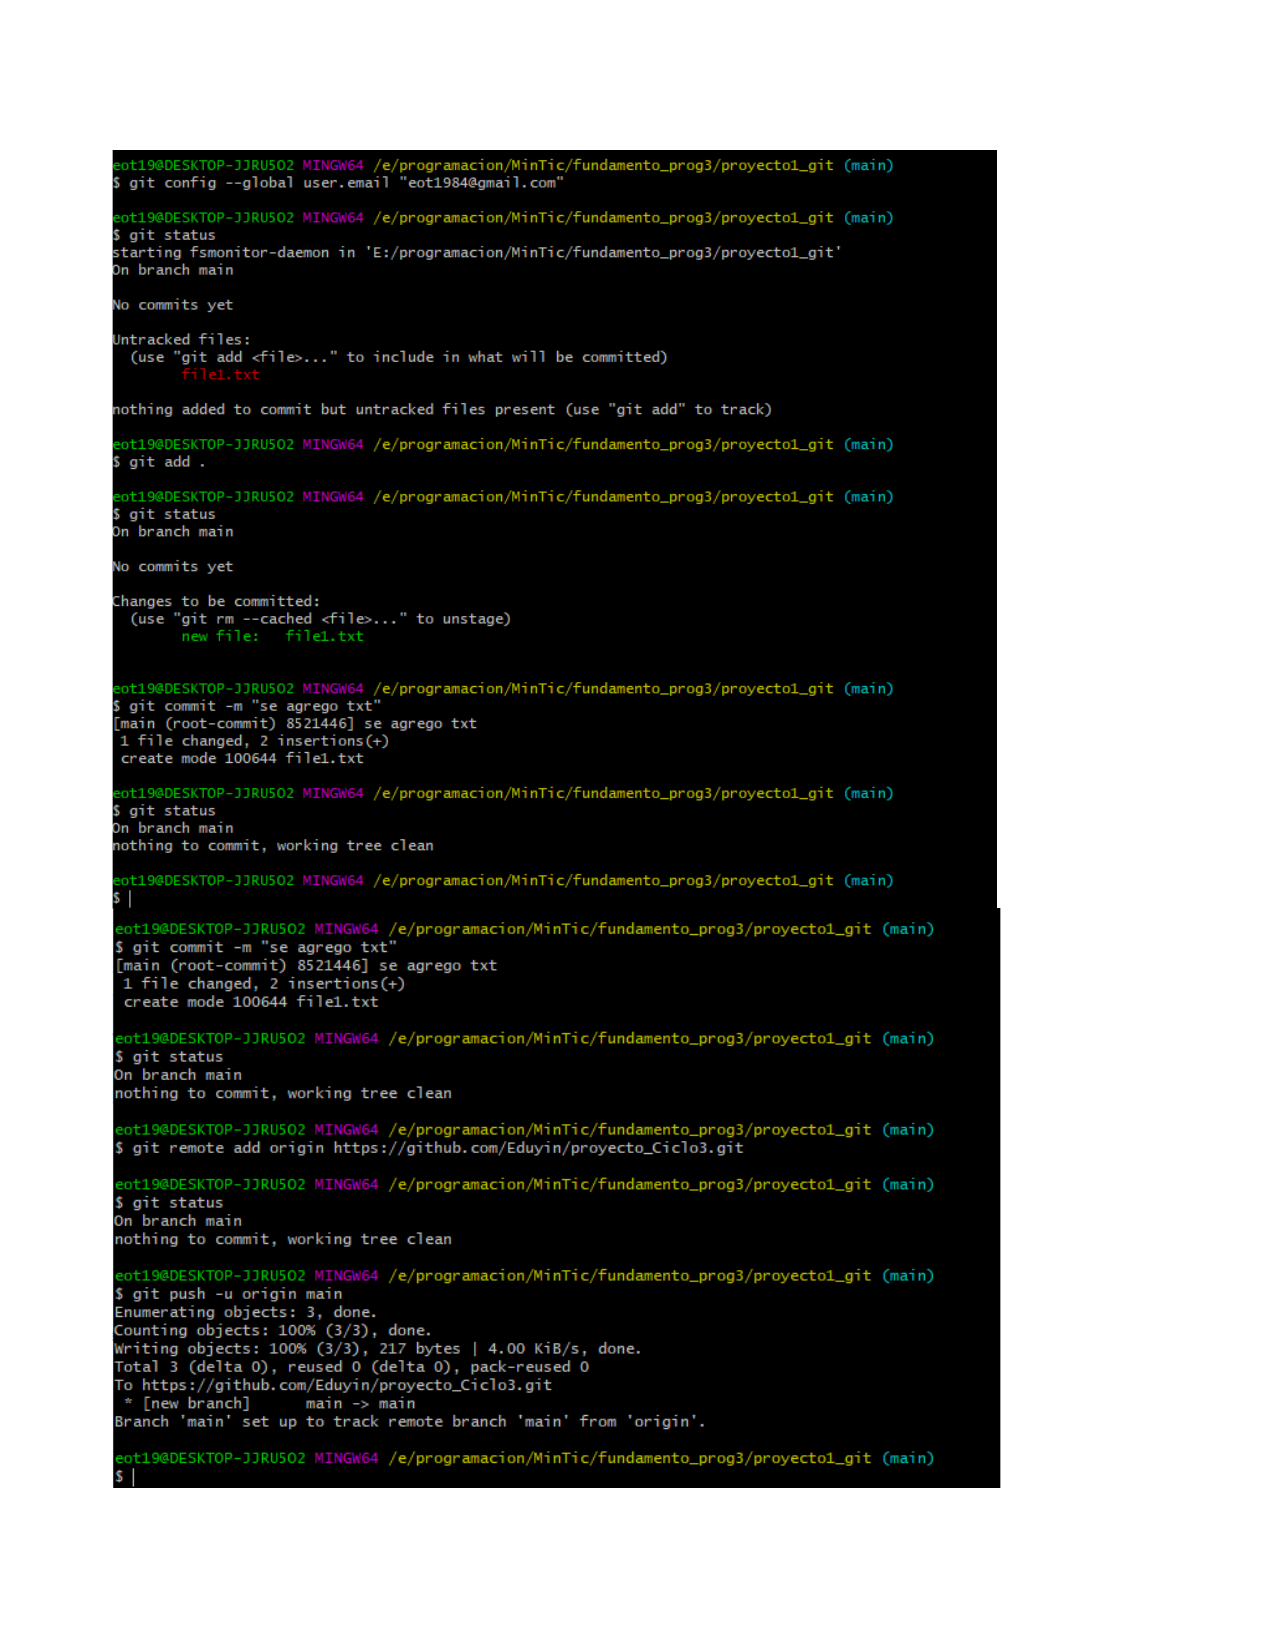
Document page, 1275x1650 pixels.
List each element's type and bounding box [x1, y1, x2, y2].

picture [112, 150, 1001, 1488]
